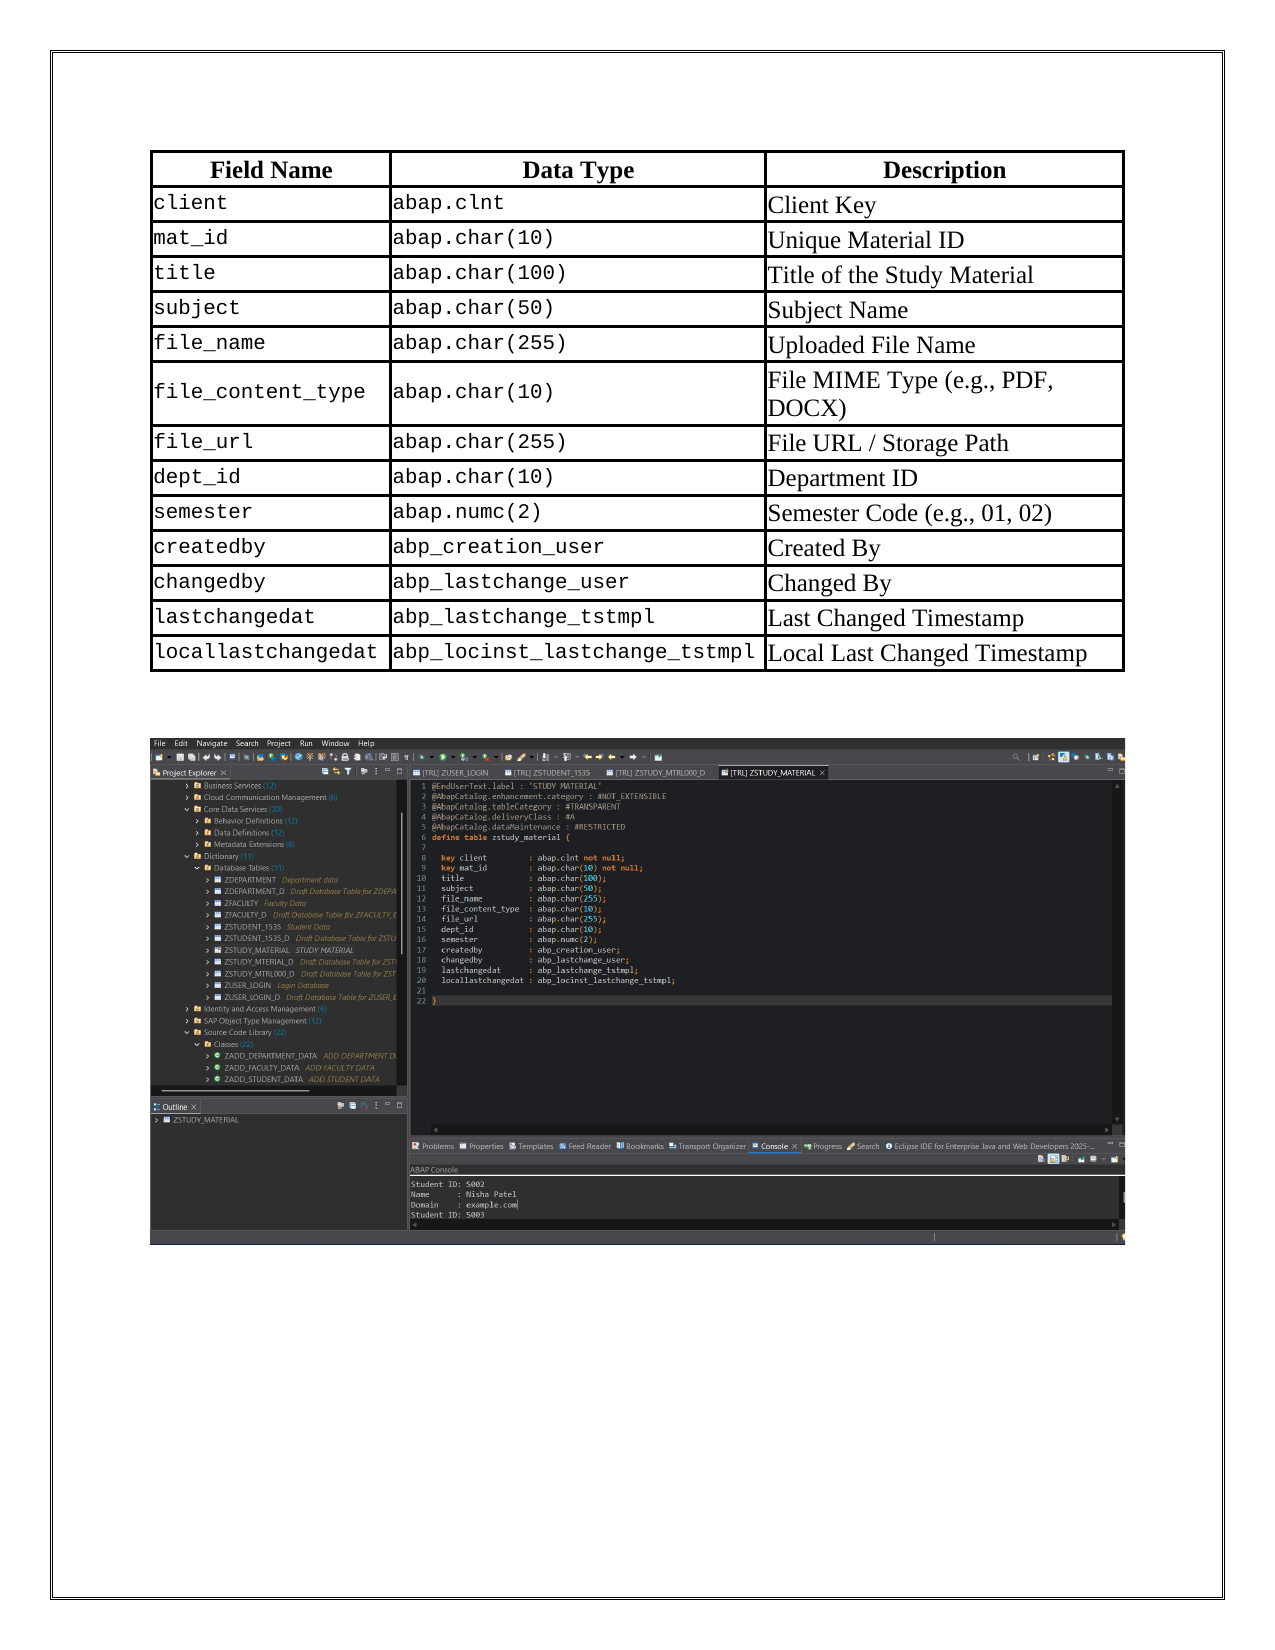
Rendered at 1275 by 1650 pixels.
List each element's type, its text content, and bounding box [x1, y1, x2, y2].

table_cell Uploaded File Name [767, 328, 1122, 360]
table_cell Department ID [767, 462, 1122, 494]
table_cell lastchangedat [153, 602, 389, 634]
table_cell Local Last Changed Timestamp [767, 637, 1122, 669]
table_cell abp_lastchange_tstmpl [392, 602, 764, 634]
table_cell File URL / Storage Path [767, 427, 1122, 459]
table_cell createdby [153, 532, 389, 564]
table_cell file_content_type [153, 363, 389, 424]
table_cell Client Key [767, 188, 1122, 220]
table_cell abap.char(255) [392, 427, 764, 459]
table_cell abap.char(50) [392, 293, 764, 325]
table_cell abap.char(10) [392, 462, 764, 494]
table_cell abap.clnt [392, 188, 764, 220]
table_cell Unique Material ID [767, 223, 1122, 255]
table_cell Changed By [767, 567, 1122, 599]
table_cell file_name [153, 328, 389, 360]
table_cell Subject Name [767, 293, 1122, 325]
picture [150, 738, 1125, 1245]
table_cell locallastchangedat [153, 637, 389, 669]
table_cell abap.char(10) [392, 223, 764, 255]
table_cell Semester Code (e.g., 01, 02) [767, 497, 1122, 529]
table_cell abp_creation_user [392, 532, 764, 564]
table_cell mat_id [153, 223, 389, 255]
table_cell abap.char(100) [392, 258, 764, 290]
table_cell changedby [153, 567, 389, 599]
table_cell abap.numc(2) [392, 497, 764, 529]
table_header Data Type [392, 153, 764, 185]
table_cell abp_locinst_lastchange_tstmpl [392, 637, 764, 669]
table_cell Title of the Study Material [767, 258, 1122, 290]
table_cell abp_lastchange_user [392, 567, 764, 599]
table_cell Last Changed Timestamp [767, 602, 1122, 634]
table_cell File MIME Type (e.g., PDF, DOCX) [767, 363, 1122, 424]
table_cell title [153, 258, 389, 290]
table_cell abap.char(255) [392, 328, 764, 360]
table_cell dept_id [153, 462, 389, 494]
table_cell client [153, 188, 389, 220]
table_cell semester [153, 497, 389, 529]
table_header Description [767, 153, 1122, 185]
table_header Field Name [153, 153, 389, 185]
table_cell abap.char(10) [392, 363, 764, 424]
table_cell subject [153, 293, 389, 325]
table_cell Created By [767, 532, 1122, 564]
table_cell file_url [153, 427, 389, 459]
